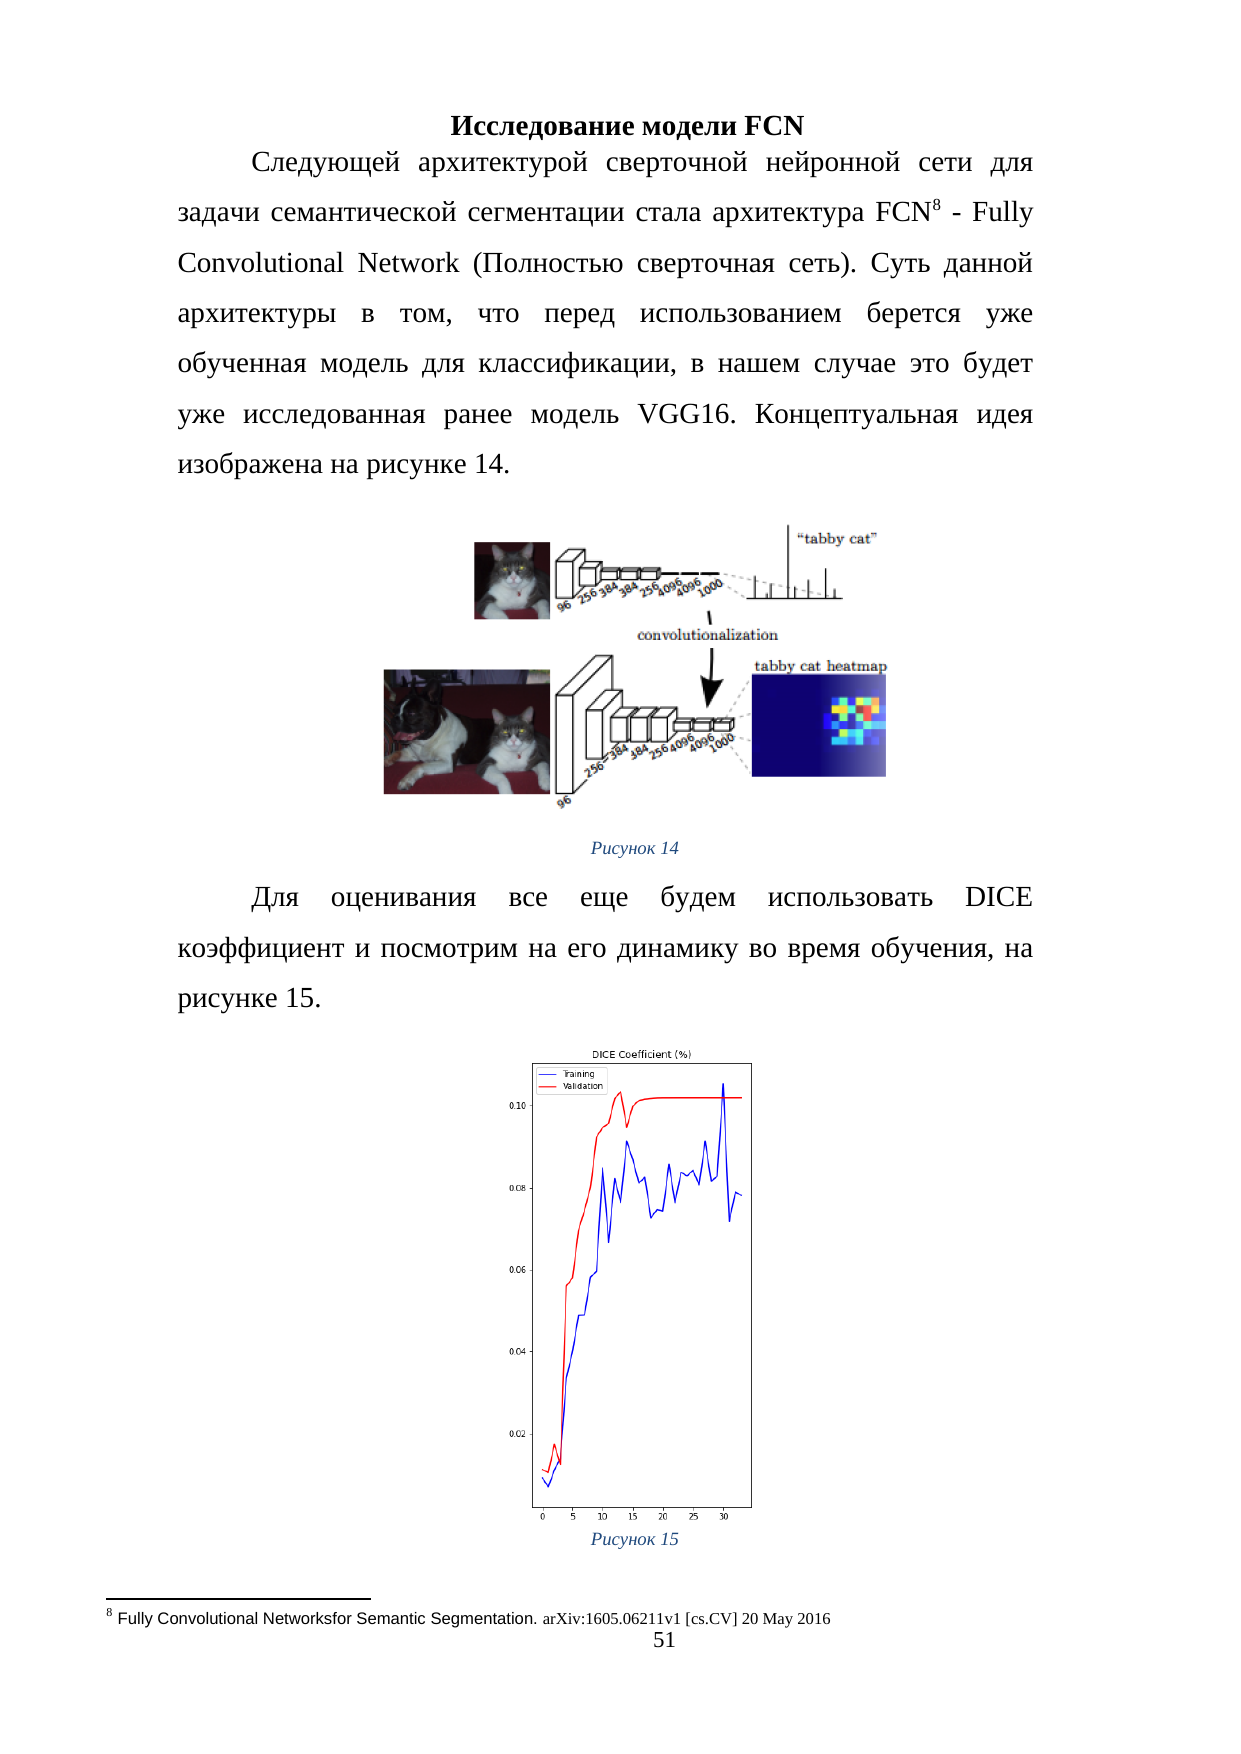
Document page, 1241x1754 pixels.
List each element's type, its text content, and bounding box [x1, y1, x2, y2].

text Для оценивания все еще будем использовать DICE коэффициент и посмотрим на его динамику во время обучения, на рисунке 15. [177, 879, 1034, 1013]
text Рисунок 15 [106, 1528, 1163, 1549]
text Следующей архитектурой сверточной нейронной сети для задачи семантической сегментации стала архитектура FCN - Fully Convolutional Network (Полностью сверточная сеть). Суть данной архитектуры в том, что перед использованием берется уже обученная модель для классификации, в нашем случае это будет уже исследованная ранее модель VGG16. Концептуальная идея изображена на рисунке 14. [177, 144, 1034, 480]
picture [357, 496, 912, 837]
picture [502, 1030, 767, 1528]
text Рисунок 14 [106, 837, 1163, 858]
subtitle Исследование модели FCN [91, 108, 1163, 142]
